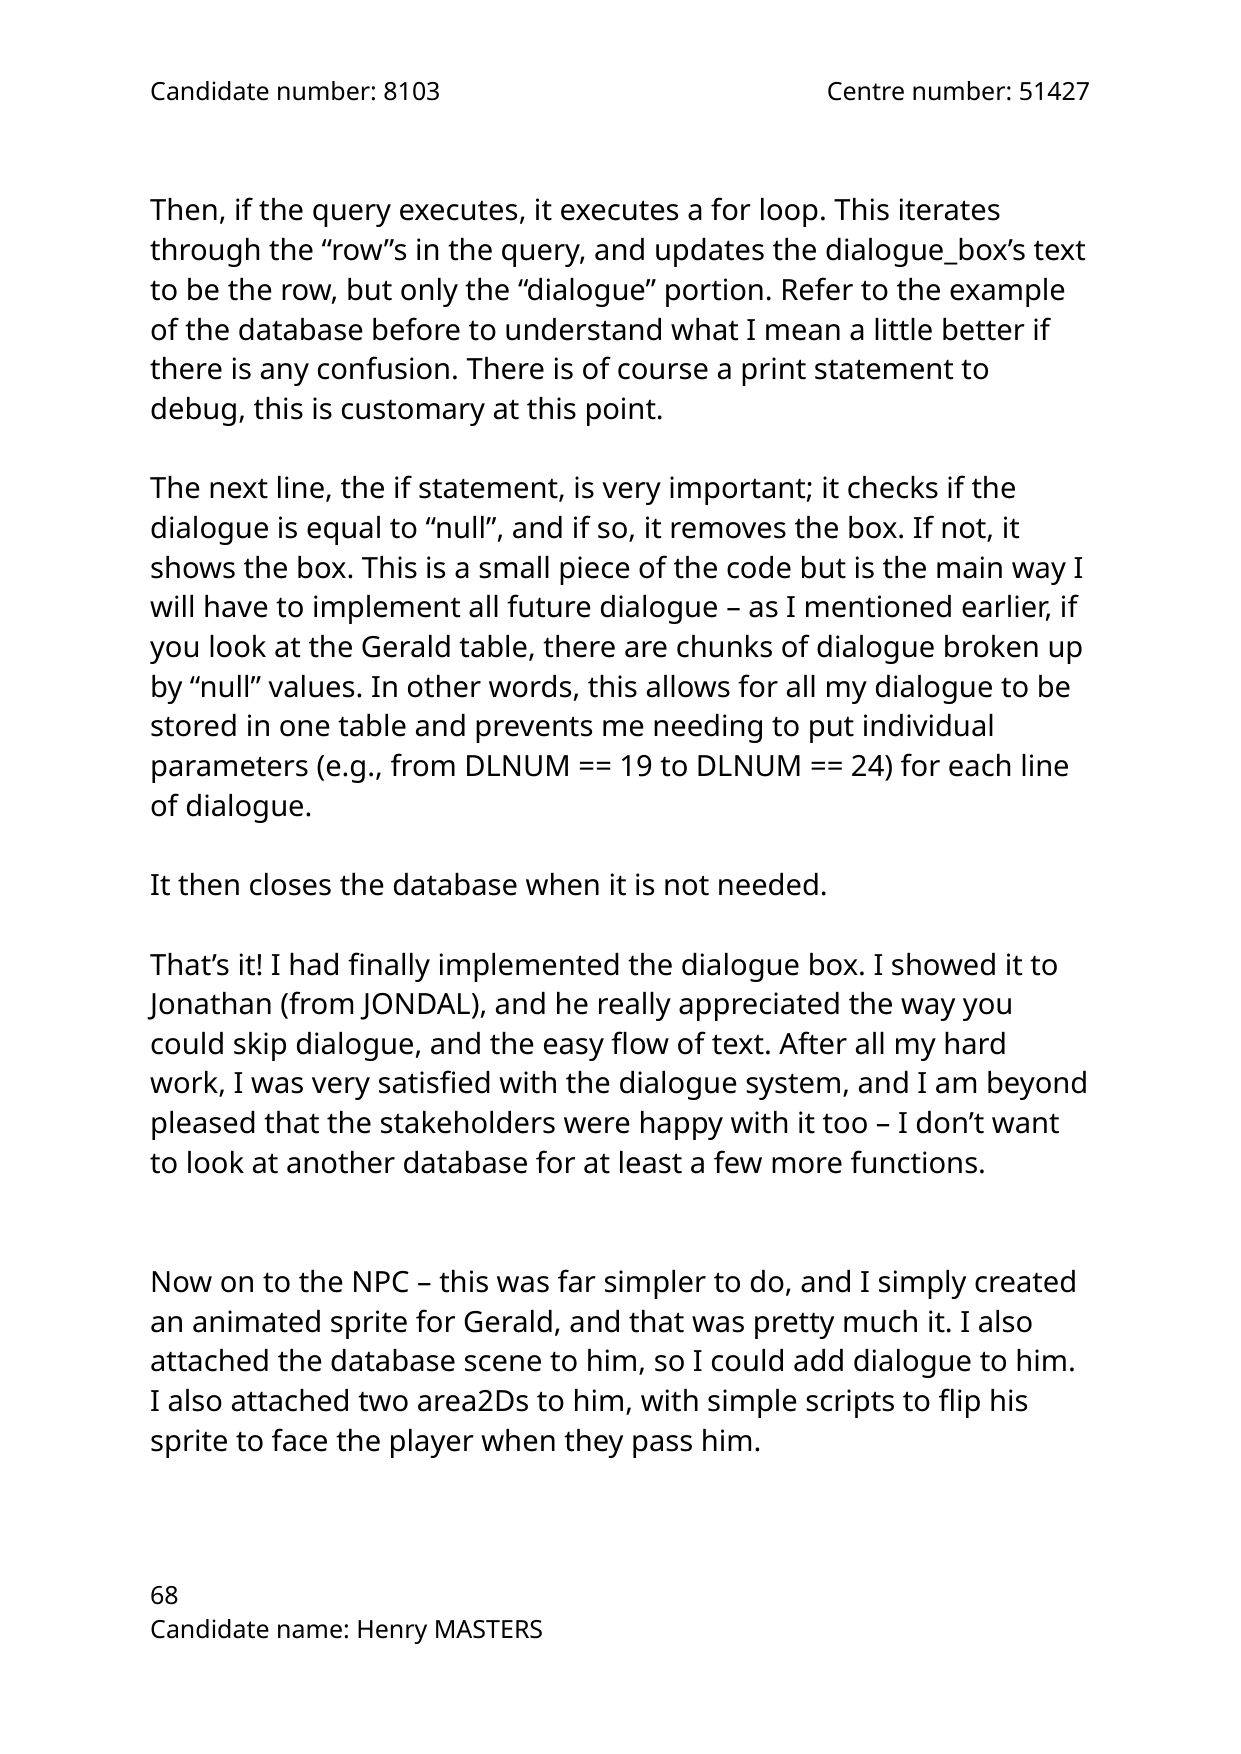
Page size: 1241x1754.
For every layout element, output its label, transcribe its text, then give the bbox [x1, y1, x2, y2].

text That’s it! I had finally implemented the dialogue box. I showed it to Jonathan (from JONDAL), and he really appreciated the way you could skip dialogue, and the easy flow of text. After all my hard work, I was very satisfied with the dialogue system, and I am beyond pleased that the stakeholders were happy with it too – I don’t want to look at another database for at least a few more functions. [150, 944, 1090, 1182]
text Now on to the NPC – this was far simpler to do, and I simply created an animated sprite for Gerald, and that was pretty much it. I also attached the database scene to him, so I could add dialogue to him. I also attached two area2Ds to him, with simple scripts to flip his sprite to face the player when they pass him. [150, 1222, 1090, 1460]
text Then, if the query executes, it executes a for loop. This iterates through the “row”s in the query, and updates the dialogue_box’s text to be the row, but only the “dialogue” portion. Refer to the example of the database before to understand what I mean a little better if there is any confusion. There is of course a print statement to debug, this is customary at this point. [150, 190, 1090, 428]
text It then closes the database when it is not needed. [150, 825, 1090, 904]
text The next line, the if statement, is very important; it checks if the dialogue is equal to “null”, and if so, it removes the box. If not, it shows the box. This is a small piece of the code but is the main way I will have to implement all future dialogue – as I mentioned earlier, if you look at the Gerald table, there are chunks of dialogue broken up by “null” values. In other words, this allows for all my dialogue to be stored in one table and prevents me needing to put individual parameters (e.g., from DLNUM == 19 to DLNUM == 24) for each line of dialogue. [150, 467, 1090, 825]
